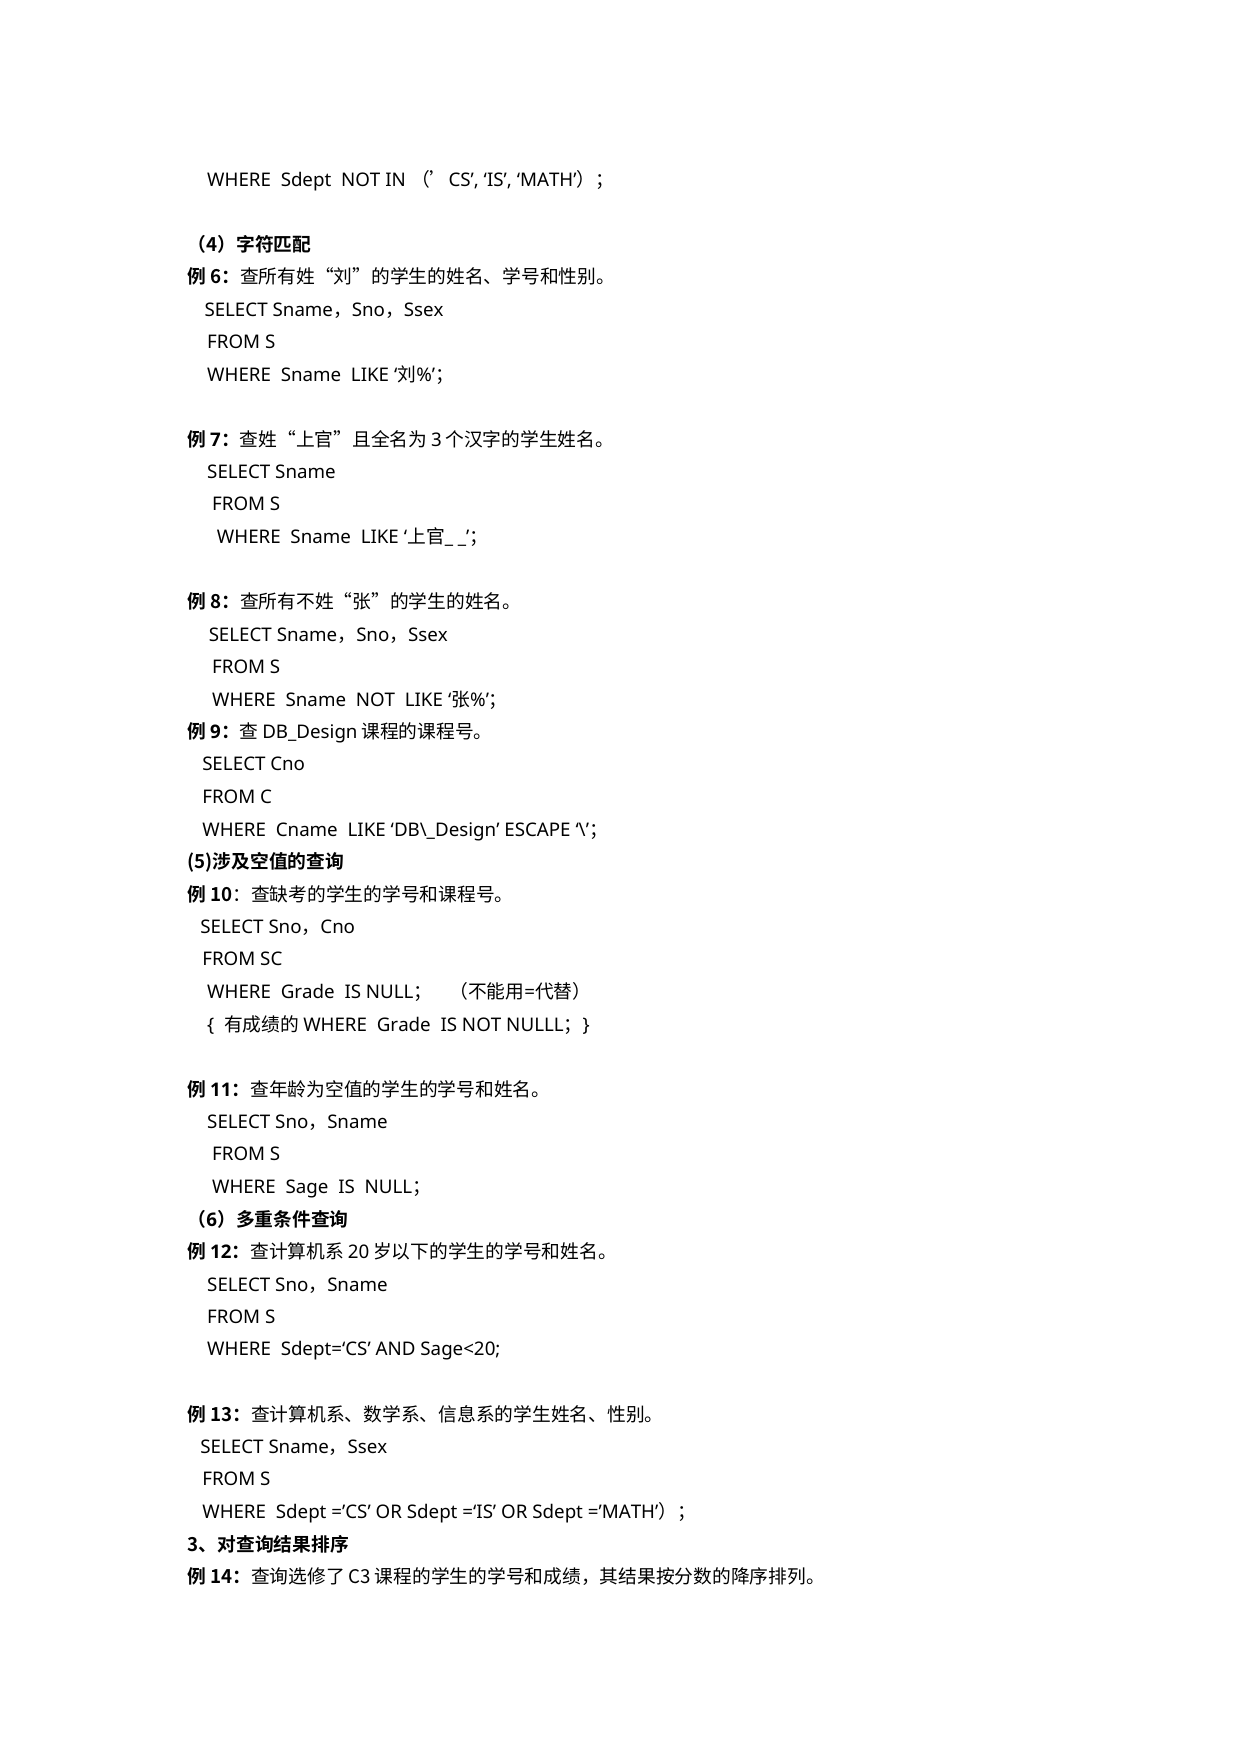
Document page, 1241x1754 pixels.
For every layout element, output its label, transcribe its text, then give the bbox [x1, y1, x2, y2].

text FROM S [187, 1137, 1053, 1169]
text 例13：查计算机系、数学系、信息系的学生姓名、性别。 [187, 1397, 1053, 1429]
text 例8：查所有不姓“张”的学生的姓名。 [187, 584, 1053, 617]
text 例14：查询选修了C3课程的学生的学号和成绩，其结果按分数的降序排列。 [187, 1559, 1053, 1592]
text WHERE Grade IS NULL； （不能用=代替） [187, 974, 1053, 1007]
text FROM S [187, 324, 1053, 357]
text WHERE Sdept =’CS’ OR Sdept =‘IS’ OR Sdept =’MATH’）； [187, 1494, 1053, 1527]
text WHERE Cname LIKE ‘DB\_Design’ ESCAPE ‘\’； [187, 812, 1053, 844]
text WHERE Sdept NOT IN （’CS’, ‘IS’, ‘MATH’）； [187, 162, 1053, 194]
text （6）多重条件查询 [187, 1202, 1053, 1234]
text { 有成绩的 WHERE Grade IS NOT NULLL；} [187, 1007, 1053, 1039]
text FROM S [187, 1462, 1053, 1494]
text FROM S [187, 1299, 1053, 1332]
text 3、对查询结果排序 [187, 1527, 1053, 1559]
text 例12：查计算机系20岁以下的学生的学号和姓名。 [187, 1234, 1053, 1267]
text FROM S [187, 487, 1053, 519]
text (5)涉及空值的查询 [187, 844, 1053, 877]
text FROM C [187, 779, 1053, 812]
text WHERE Sage IS NULL； [187, 1169, 1053, 1202]
text SELECT Sname，Sno，Ssex [187, 617, 1053, 649]
text （4）字符匹配 [187, 227, 1053, 259]
text SELECT Sname，Ssex [187, 1429, 1053, 1462]
text SELECT Sname，Sno，Ssex [187, 292, 1053, 324]
text SELECT Sname [187, 454, 1053, 487]
text 例10：查缺考的学生的学号和课程号。 [187, 877, 1053, 909]
text 例7：查姓“上官”且全名为3个汉字的学生姓名。 [187, 422, 1053, 454]
text 例6：查所有姓“刘”的学生的姓名、学号和性别。 [187, 259, 1053, 292]
text WHERE Sname LIKE ‘刘%’； [187, 357, 1053, 389]
text SELECT Cno [187, 747, 1053, 779]
text 例9：查DB_Design课程的课程号。 [187, 714, 1053, 747]
text 例11：查年龄为空值的学生的学号和姓名。 [187, 1072, 1053, 1104]
text FROM SC [187, 942, 1053, 974]
text FROM S [187, 649, 1053, 682]
text SELECT Sno，Sname [187, 1104, 1053, 1137]
text WHERE Sname NOT LIKE ‘张%’； [187, 682, 1053, 714]
text SELECT Sno，Sname [187, 1267, 1053, 1299]
text SELECT Sno，Cno [187, 909, 1053, 942]
text WHERE Sdept=‘CS’ AND Sage<20; [187, 1332, 1053, 1364]
text WHERE Sname LIKE ‘上官_ _’； [187, 519, 1053, 552]
